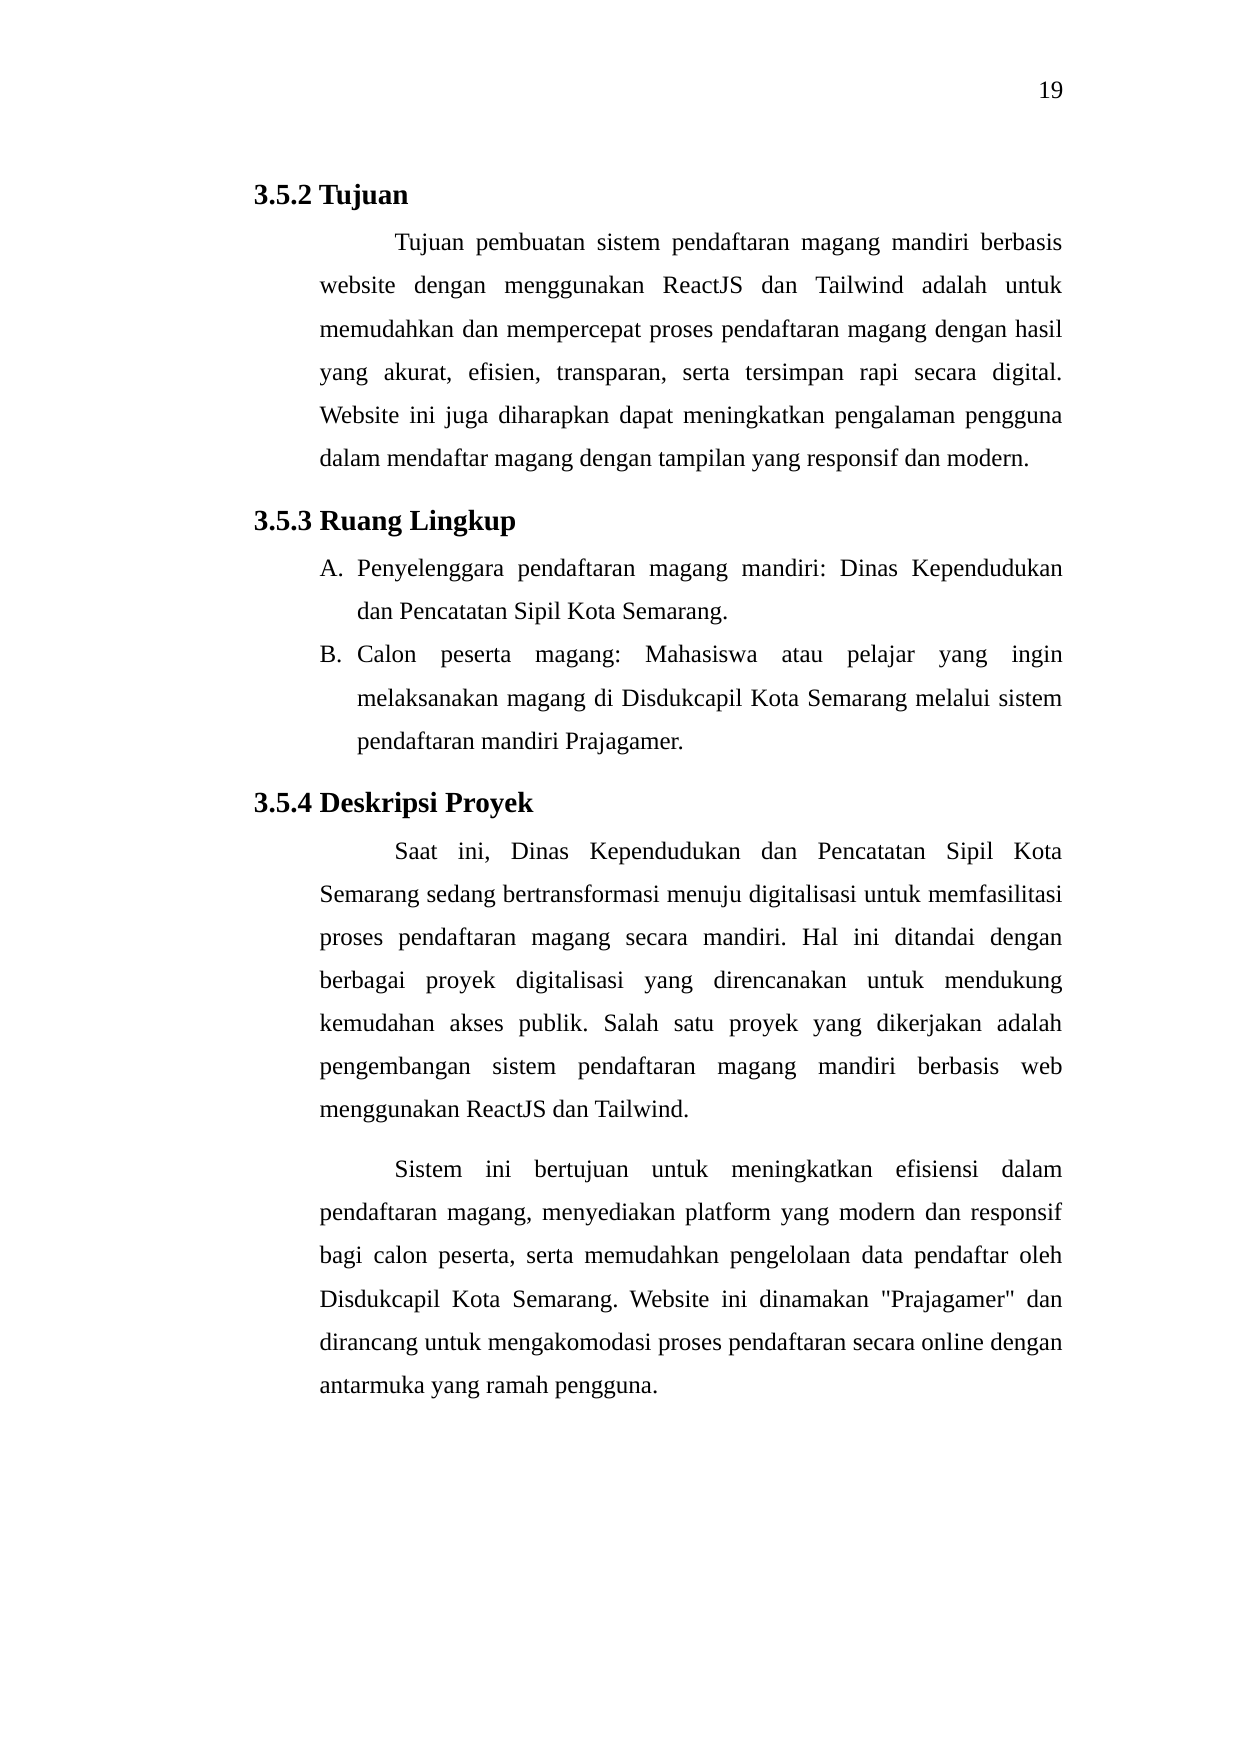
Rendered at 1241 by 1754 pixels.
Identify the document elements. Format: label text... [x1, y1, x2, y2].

list Penyelenggara pendaftaran magang mandiri: Dinas Kependudukan dan Pencatatan Sipil Kota Semarang. [319, 553, 1063, 625]
text Saat ini, Dinas Kependudukan dan Pencatatan Sipil Kota Semarang sedang bertransformasi menuju digitalisasi untuk memfasilitasi proses pendaftaran magang secara mandiri. Hal ini ditandai dengan berbagai proyek digitalisasi yang direncanakan untuk mendukung kemudahan akses publik. Salah satu proyek yang dikerjakan adalah pengembangan sistem pendaftaran magang mandiri berbasis web menggunakan ReactJS dan Tailwind. [319, 836, 1063, 1123]
subtitle 3.5.4 Deskripsi Proyek [254, 786, 1063, 819]
list Calon peserta magang: Mahasiswa atau pelajar yang ingin melaksanakan magang di Disdukcapil Kota Semarang melalui sistem pendaftaran mandiri Prajagamer. [319, 639, 1063, 754]
text Sistem ini bertujuan untuk meningkatkan efisiensi dalam pendaftaran magang, menyediakan platform yang modern dan responsif bagi calon peserta, serta memudahkan pengelolaan data pendaftar oleh Disdukcapil Kota Semarang. Website ini dinamakan "Prajagamer" dan dirancang untuk mengakomodasi proses pendaftaran secara online dengan antarmuka yang ramah pengguna. [319, 1154, 1063, 1399]
text Tujuan pembuatan sistem pendaftaran magang mandiri berbasis website dengan menggunakan ReactJS dan Tailwind adalah untuk memudahkan dan mempercepat proses pendaftaran magang dengan hasil yang akurat, efisien, transparan, serta tersimpan rapi secara digital. Website ini juga diharapkan dapat meningkatkan pengalaman pengguna dalam mendaftar magang dengan tampilan yang responsif dan modern. [319, 227, 1063, 472]
subtitle 3.5.3 Ruang Lingkup [254, 503, 1063, 536]
subtitle 3.5.2 Tujuan [254, 177, 1063, 211]
